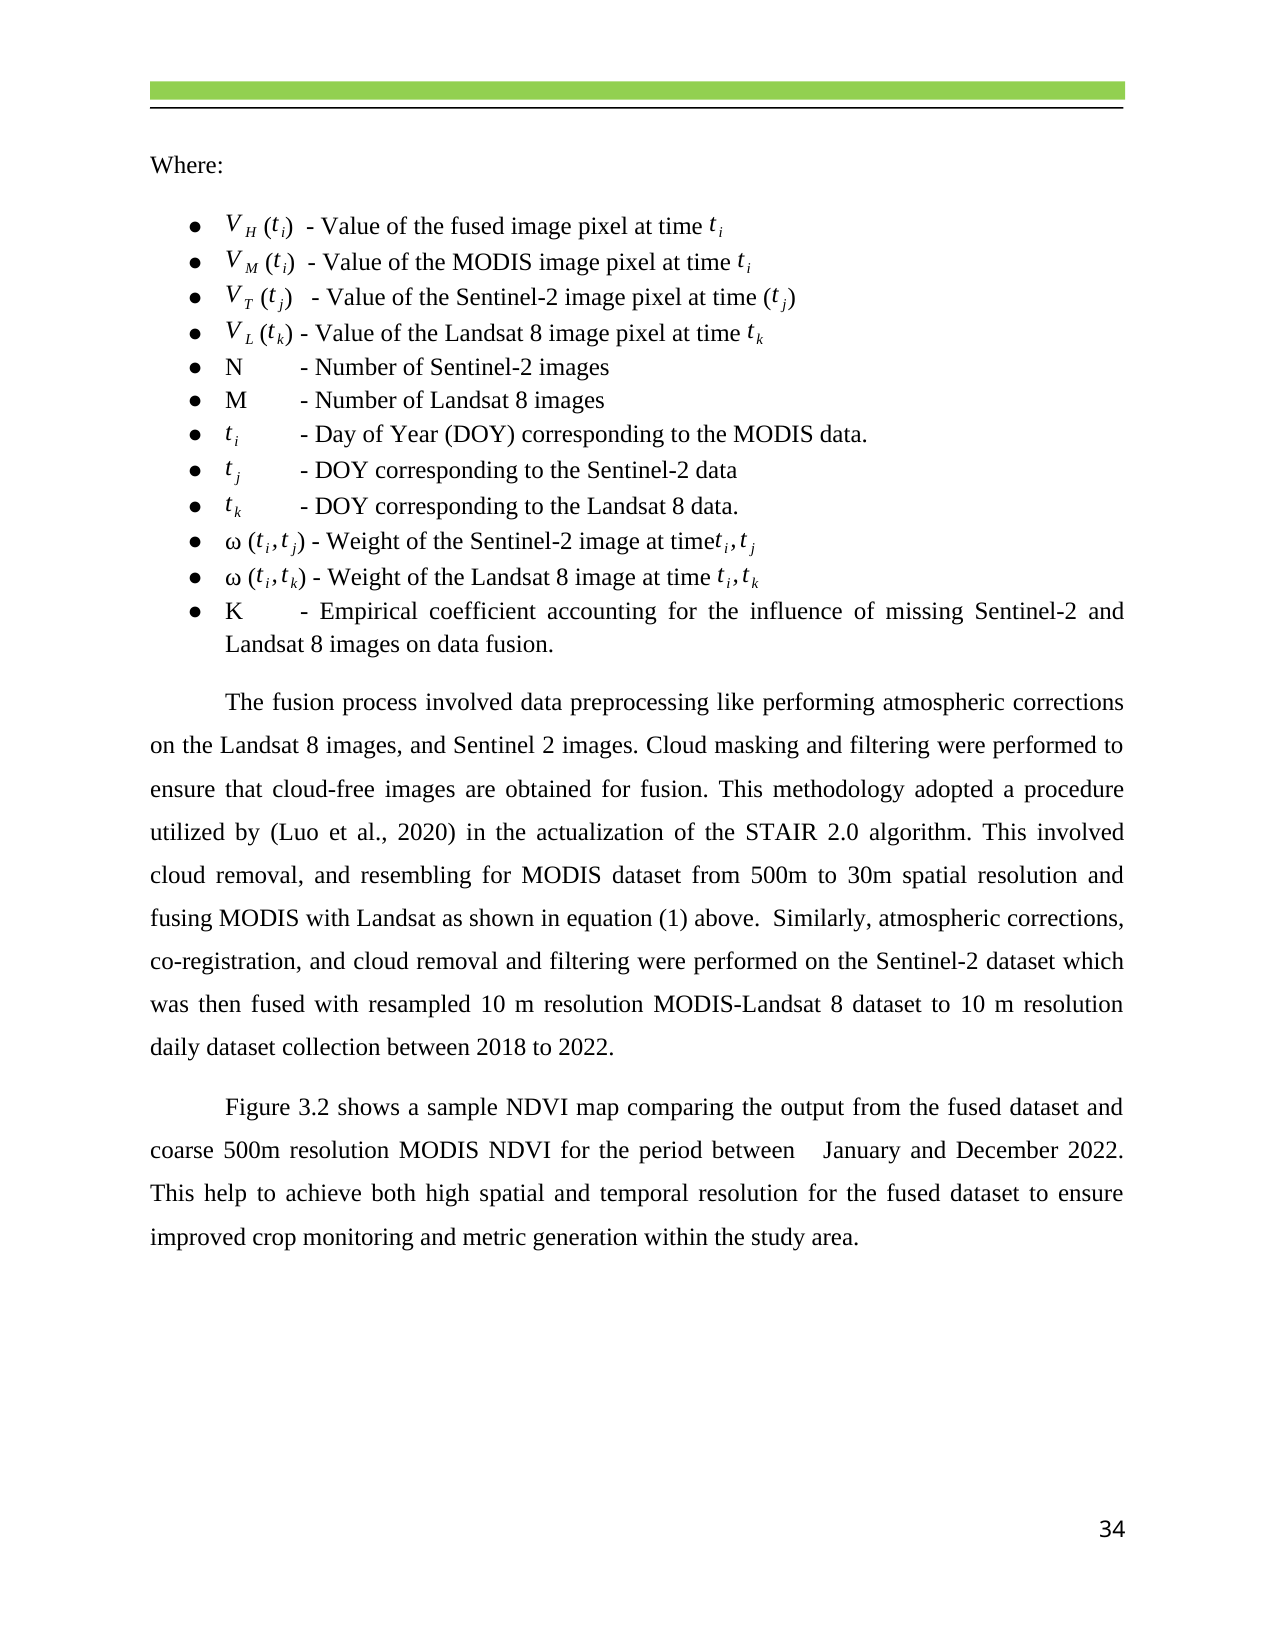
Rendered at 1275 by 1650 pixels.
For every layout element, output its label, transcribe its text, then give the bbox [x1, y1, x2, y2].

text The fusion process involved data preprocessing like performing atmospheric corrections on the Landsat 8 images, and Sentinel 2 images. Cloud masking and filtering were performed to ensure that cloud-free images are obtained for fusion. This methodology adopted a procedure utilized by in the actualization of the STAIR 2.0 algorithm. This involved cloud removal, and resembling for MODIS dataset from 500m to 30m spatial resolution and fusing MODIS with Landsat as shown in equation (1) above. Similarly, atmospheric corrections, co-registration, and cloud removal and filtering were performed on the Sentinel-2 dataset which was then fused with resampled 10 m resolution MODIS-Landsat 8 dataset to 10 m resolution daily dataset collection between 2018 to 2022. [150, 687, 1125, 1061]
list () - Value of the Landsat 8 image pixel at time [187, 317, 1125, 348]
text Where: [150, 150, 1125, 179]
list ω () - Weight of the Sentinel-2 image at time [187, 525, 1125, 557]
list - Day of Year (DOY) corresponding to the MODIS data. [187, 418, 1125, 450]
list () - Value of the MODIS image pixel at time [187, 245, 1125, 277]
text Figure 3.2 shows a sample NDVI map comparing the output from the fused dataset and coarse 500m resolution MODIS NDVI for the period between January and December 2022. This help to achieve both high spatial and temporal resolution for the fused dataset to ensure improved crop monitoring and metric generation within the study area. [150, 1092, 1125, 1250]
list () - Value of the Sentinel-2 image pixel at time () [187, 281, 1125, 312]
list - DOY corresponding to the Sentinel-2 data [187, 454, 1125, 485]
list () - Value of the fused image pixel at time [187, 210, 1125, 241]
list M - Number of Landsat 8 images [187, 385, 1125, 414]
list N - Number of Sentinel-2 images [187, 352, 1125, 381]
list K - Empirical coefficient accounting for the influence of missing Sentinel-2 and Landsat 8 images on data fusion. [187, 596, 1125, 658]
list - DOY corresponding to the Landsat 8 data. [187, 489, 1125, 521]
list ω () - Weight of the Landsat 8 image at time [187, 561, 1125, 592]
